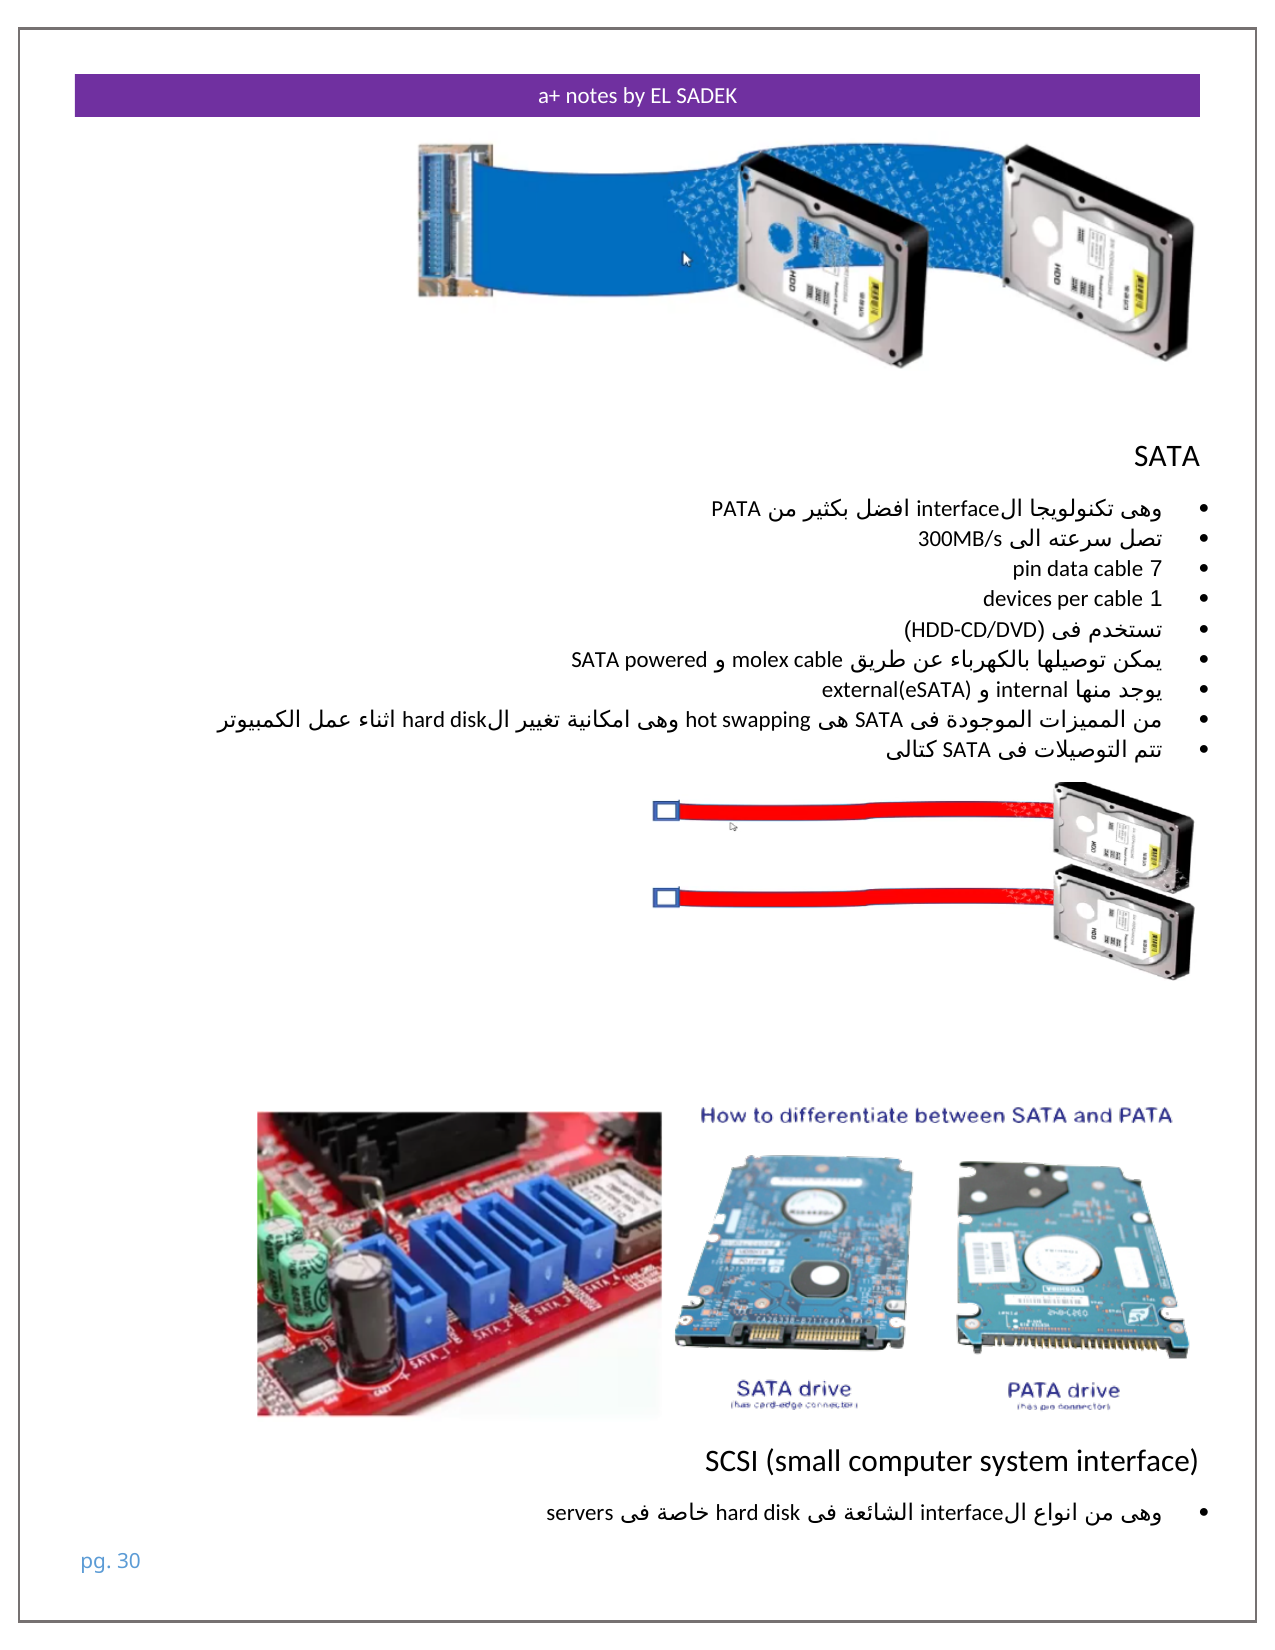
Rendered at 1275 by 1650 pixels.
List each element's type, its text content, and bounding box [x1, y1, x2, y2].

list يمكن توصيلها بالكهرباء عن طريق molex cable و SATA powered [75, 645, 1200, 673]
list وهى تكنولويجا الinterface افضل بكثير من PATA [75, 494, 1200, 522]
picture [412, 119, 1200, 371]
text SCSI (small computer system interface) [75, 1441, 1200, 1479]
list 1 devices per cable [75, 584, 1200, 612]
text SATA [75, 436, 1200, 474]
list تستخدم فى (HDD-CD/DVD) [75, 615, 1200, 643]
list وهى من انواع الinterface الشائعة فى hard disk خاصة فى servers [75, 1498, 1200, 1526]
picture [634, 782, 1200, 981]
list تتم التوصيلات فى SATA كتالى [75, 736, 1200, 763]
list من المميزات الموجودة فى SATA هى hot swapping وهى امكانية تغيير الhard disk اثناء عمل الكمبيوتر [75, 705, 1200, 733]
list يوجد منها internal و external(eSATA) [75, 675, 1200, 703]
picture [257, 1093, 1200, 1422]
list 7 pin data cable [75, 554, 1200, 582]
list تصل سرعته الى 300MB/s [75, 524, 1200, 552]
